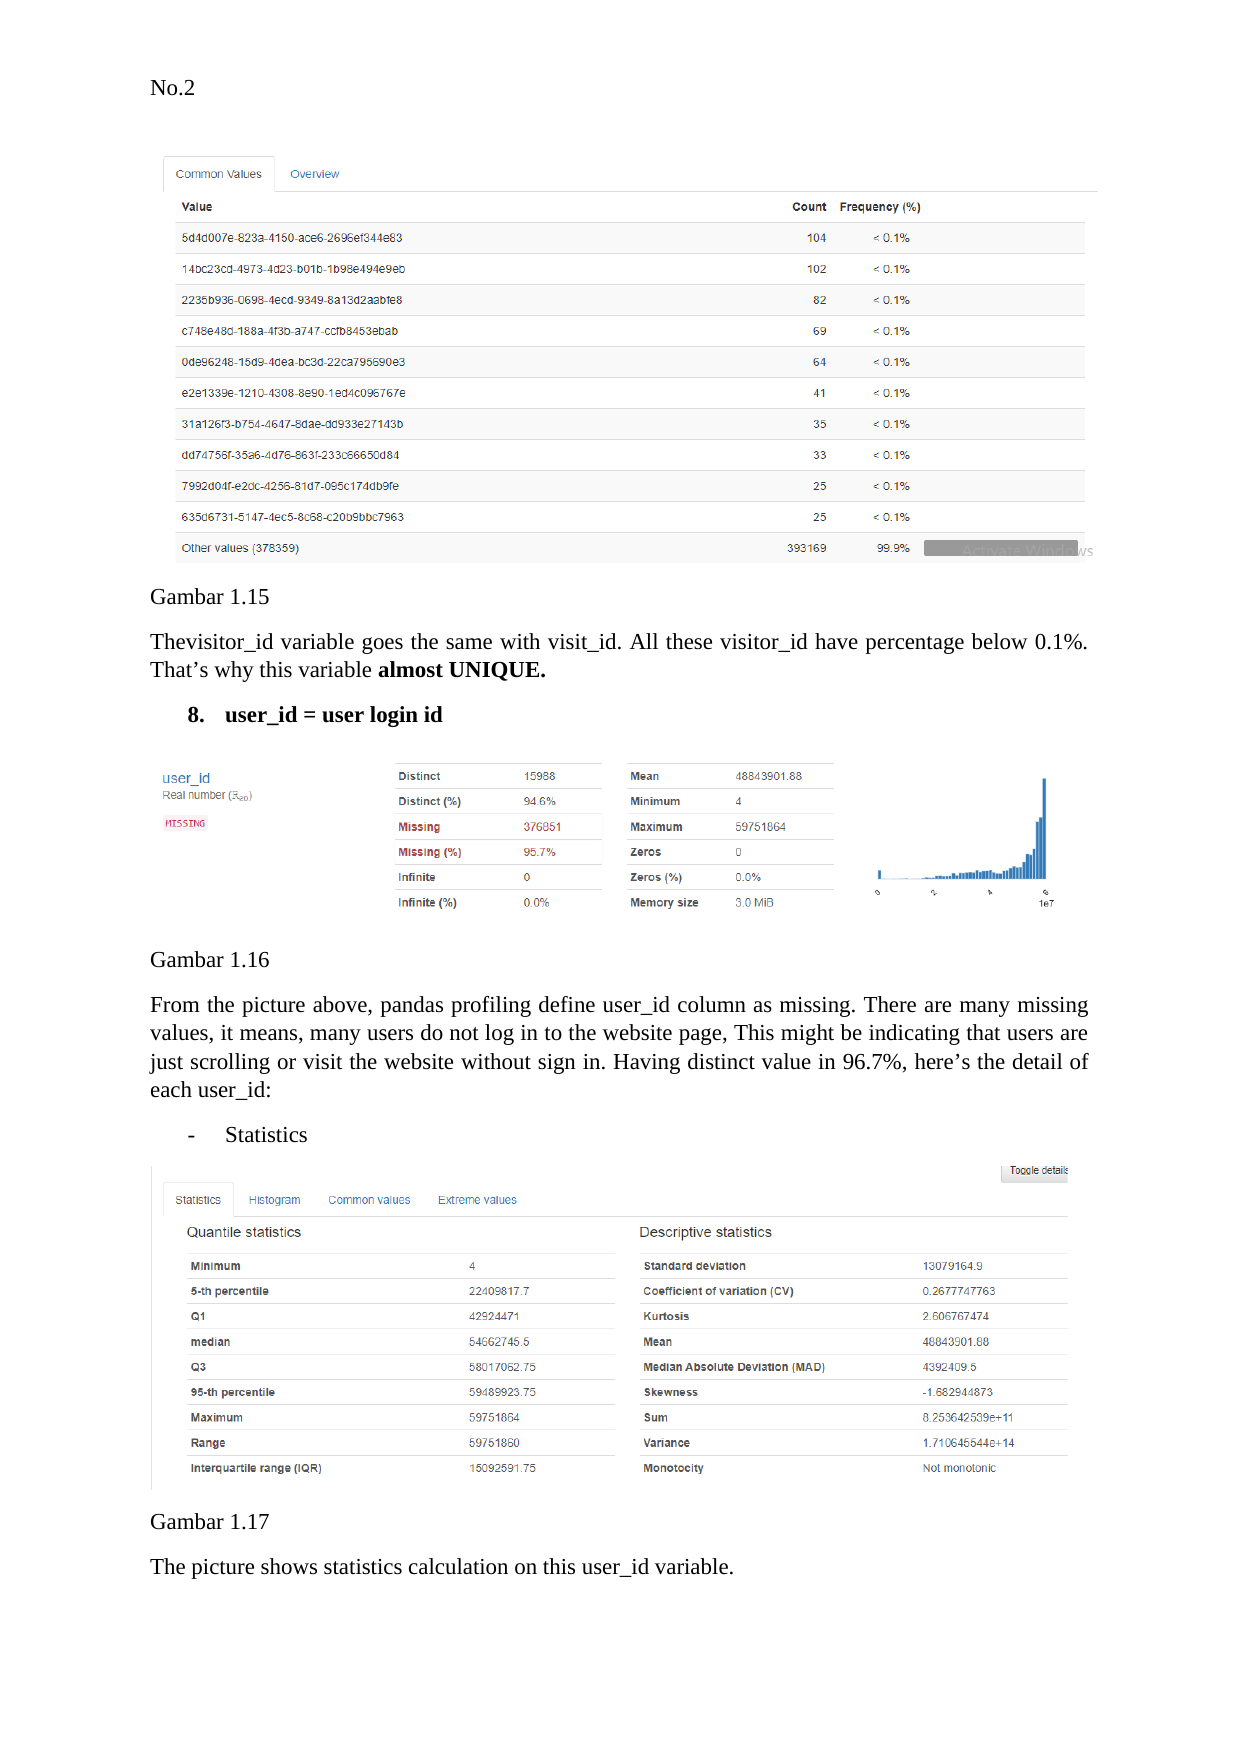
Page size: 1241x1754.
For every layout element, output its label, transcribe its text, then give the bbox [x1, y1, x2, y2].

list Statistics [187, 1121, 1090, 1148]
text From the picture above, pandas profiling define user_id column as missing. There are many missing values, it means, many users do not log in to the website page, This might be indicating that users are just scrolling or visit the website without sign in. Having distinct value in 96.7%, here’s the detail of each user_id: [150, 991, 1090, 1102]
picture [150, 746, 1085, 927]
text Gambar 1.17 [150, 1508, 1090, 1534]
text Gambar 1.15 [150, 583, 1090, 609]
text Gambar 1.16 [150, 946, 1090, 972]
picture [150, 1166, 1068, 1490]
text Thevisitor_id variable goes the same with visit_id. All these visitor_id have percentage below 0.1%. That’s why this variable almost UNIQUE. [150, 628, 1090, 683]
text The picture shows statistics calculation on this user_id variable. [150, 1553, 1090, 1579]
picture [150, 150, 1100, 564]
list user_id = user login id [187, 701, 1090, 728]
